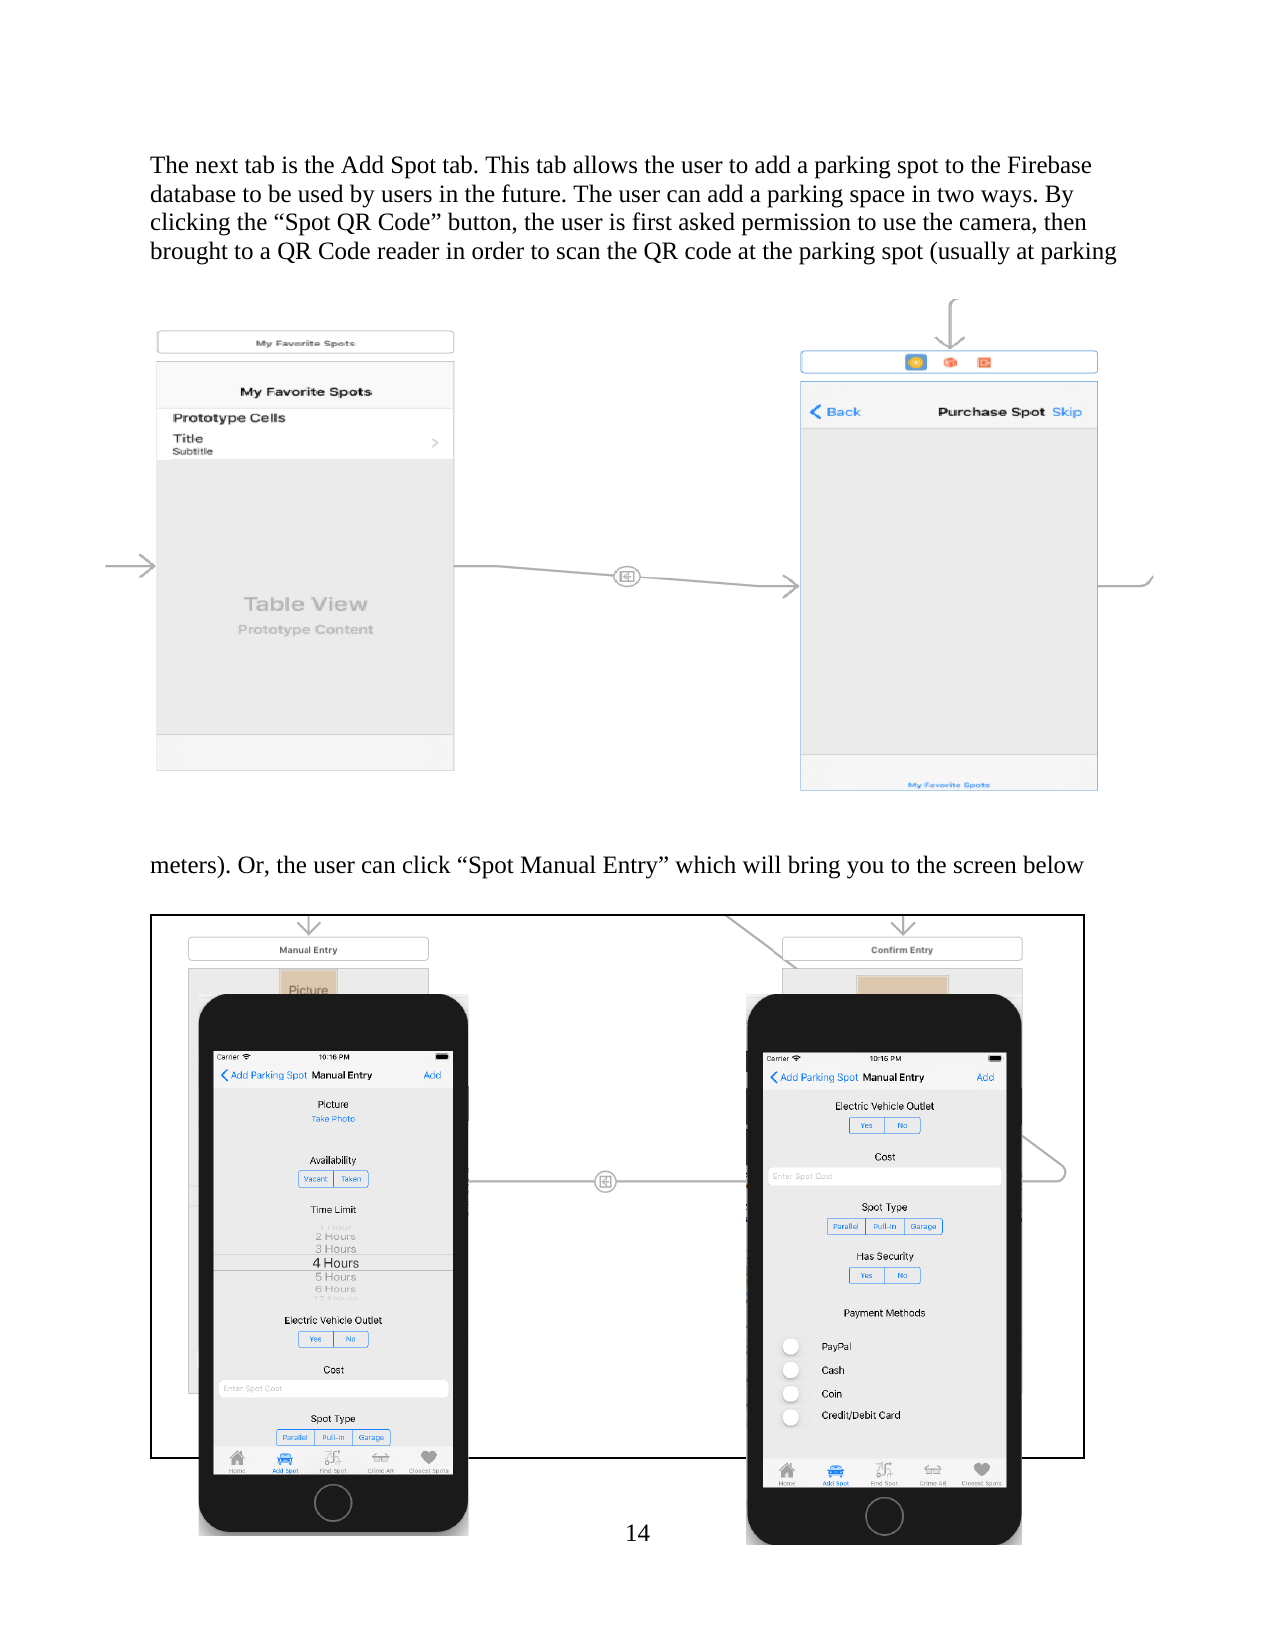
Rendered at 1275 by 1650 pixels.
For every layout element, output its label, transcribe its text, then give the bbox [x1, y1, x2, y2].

text The next tab is the Add Spot tab. This tab allows the user to add a parking spot to the Firebase database to be used by users in the future. The user can add a parking space in two ways. By clicking the “Spot QR Code” button, the user is first asked permission to use the camera, then brought to a QR Code reader in order to scan the QR code at the parking spot (usually at parking meters). Or, the user can click “Spot Manual Entry” which will bring you to the screen below [150, 150, 1125, 299]
picture [152, 916, 1083, 1545]
text The next tab is the Add Spot tab. This tab allows the user to add a parking spot to the Firebase database to be used by users in the future. The user can add a parking space in two ways. By clicking the “Spot QR Code” button, the user is first asked permission to use the camera, then brought to a QR Code reader in order to scan the QR code at the parking spot (usually at parking meters). Or, the user can click “Spot Manual Entry” which will bring you to the screen below [150, 832, 1125, 879]
picture [105, 299, 1154, 832]
